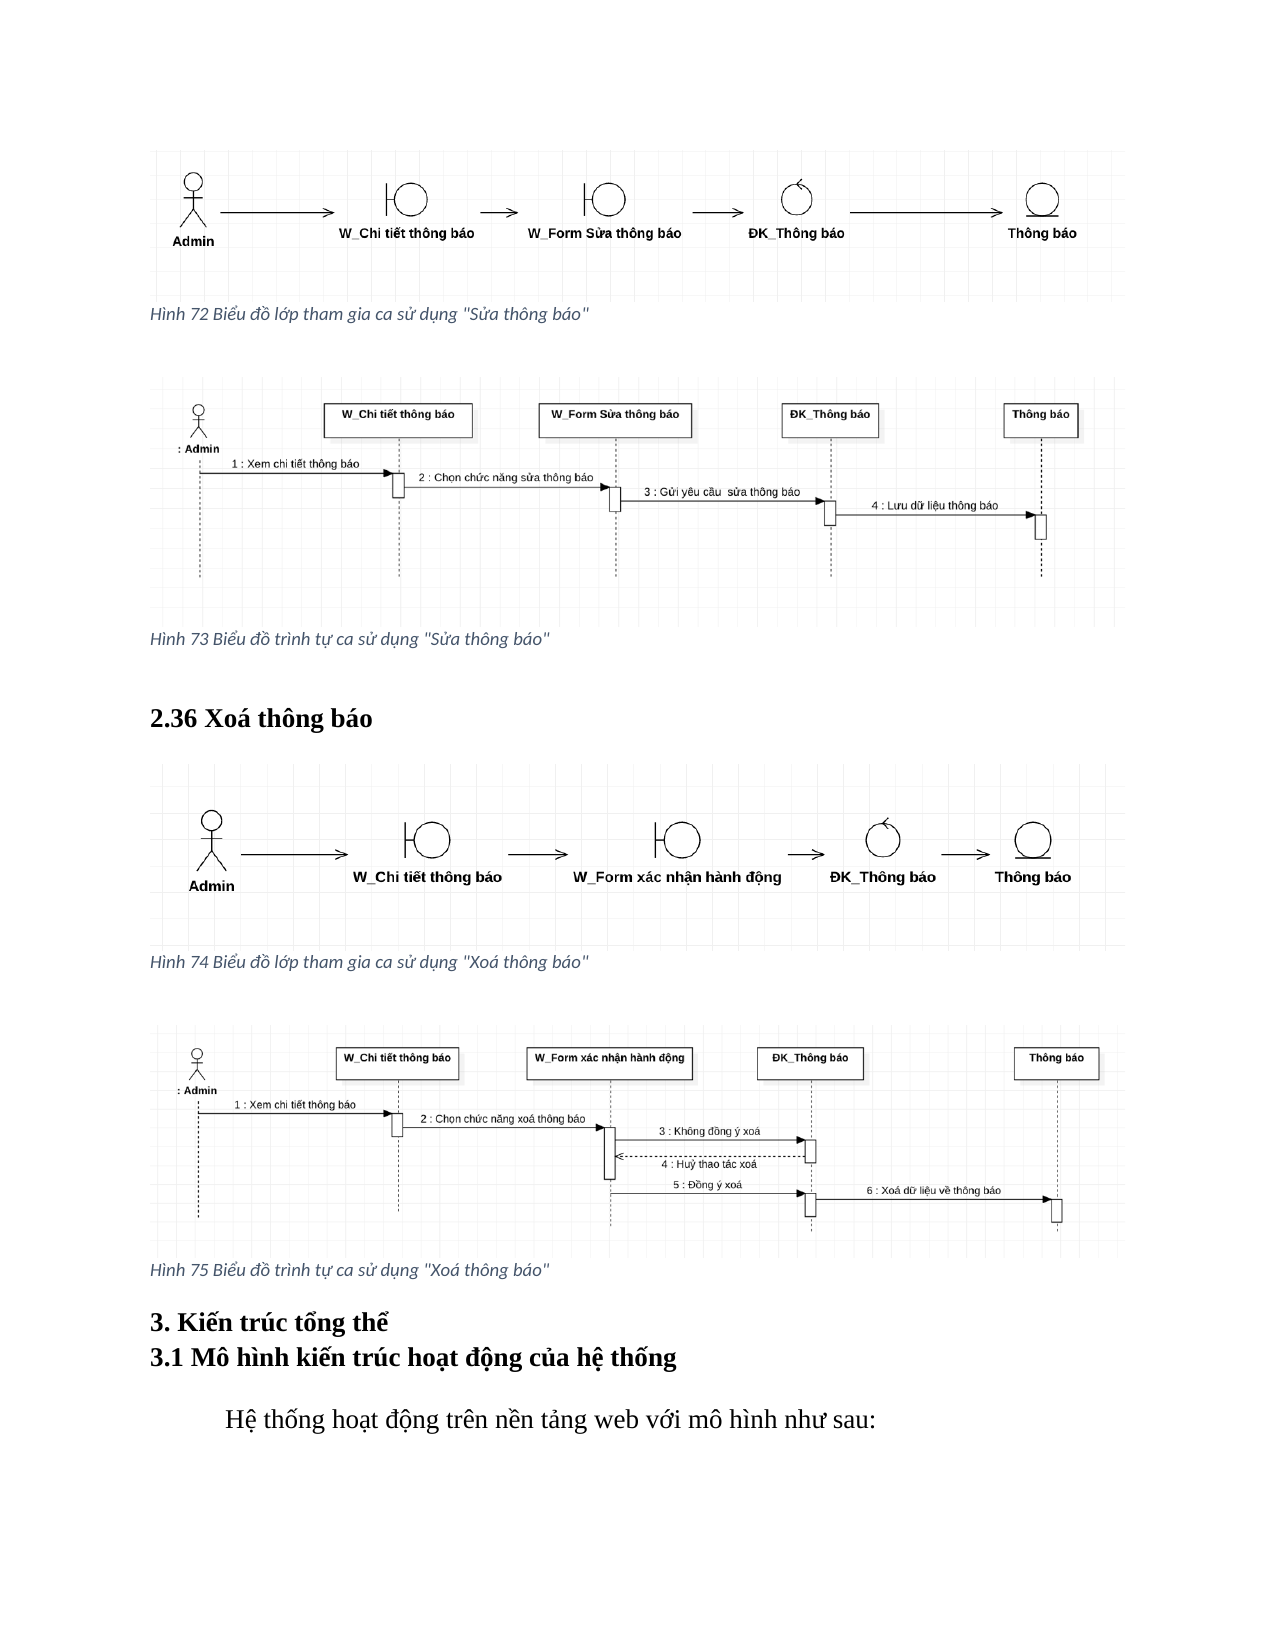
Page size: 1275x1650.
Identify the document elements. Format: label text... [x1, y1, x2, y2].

picture [150, 1025, 1125, 1258]
subtitle 3. Kiến trúc tổng thể [150, 1306, 1125, 1337]
text Hình 74 Biểu đồ lớp tham gia ca sử dụng "Xoá thông báo" [150, 951, 1125, 973]
picture [150, 150, 1125, 302]
subtitle 3.1 Mô hình kiến trúc hoạt động của hệ thống [150, 1341, 1125, 1372]
text Hình 72 Biểu đồ lớp tham gia ca sử dụng "Sửa thông báo" [150, 302, 1125, 325]
text Hệ thống hoạt động trên nền tảng web với mô hình như sau: [150, 1403, 1125, 1435]
picture [150, 377, 1125, 627]
text Hình 73 Biểu đồ trình tự ca sử dụng "Sửa thông báo" [150, 627, 1125, 650]
text Hình 75 Biểu đồ trình tự ca sử dụng "Xoá thông báo" [150, 1258, 1125, 1281]
text 2.36 Xoá thông báo [150, 702, 1125, 733]
picture [150, 764, 1125, 951]
